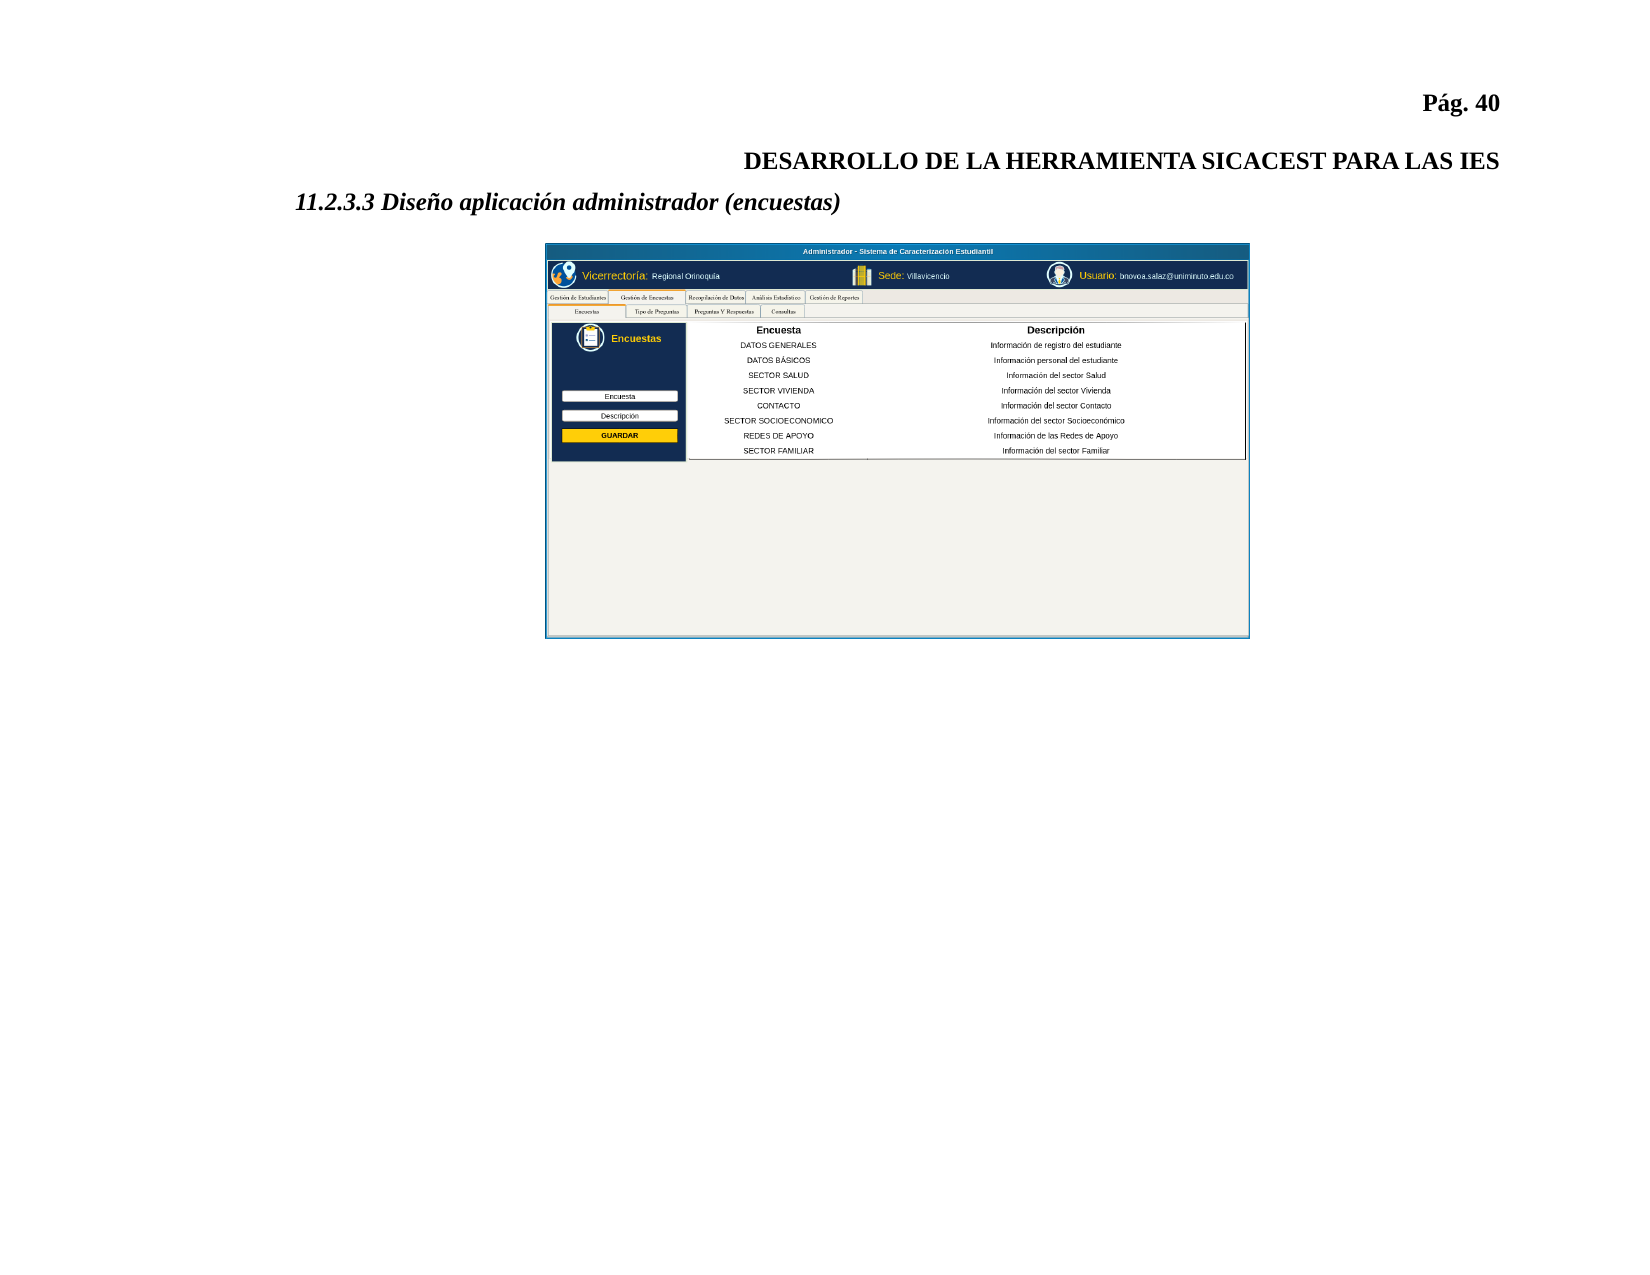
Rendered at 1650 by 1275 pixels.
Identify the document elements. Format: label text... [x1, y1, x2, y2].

subtitle 11.2.3.3 Diseño aplicación administrador (encuestas) [295, 187, 1500, 215]
picture [953, 243, 1250, 258]
picture [545, 261, 1248, 639]
picture [545, 243, 842, 259]
